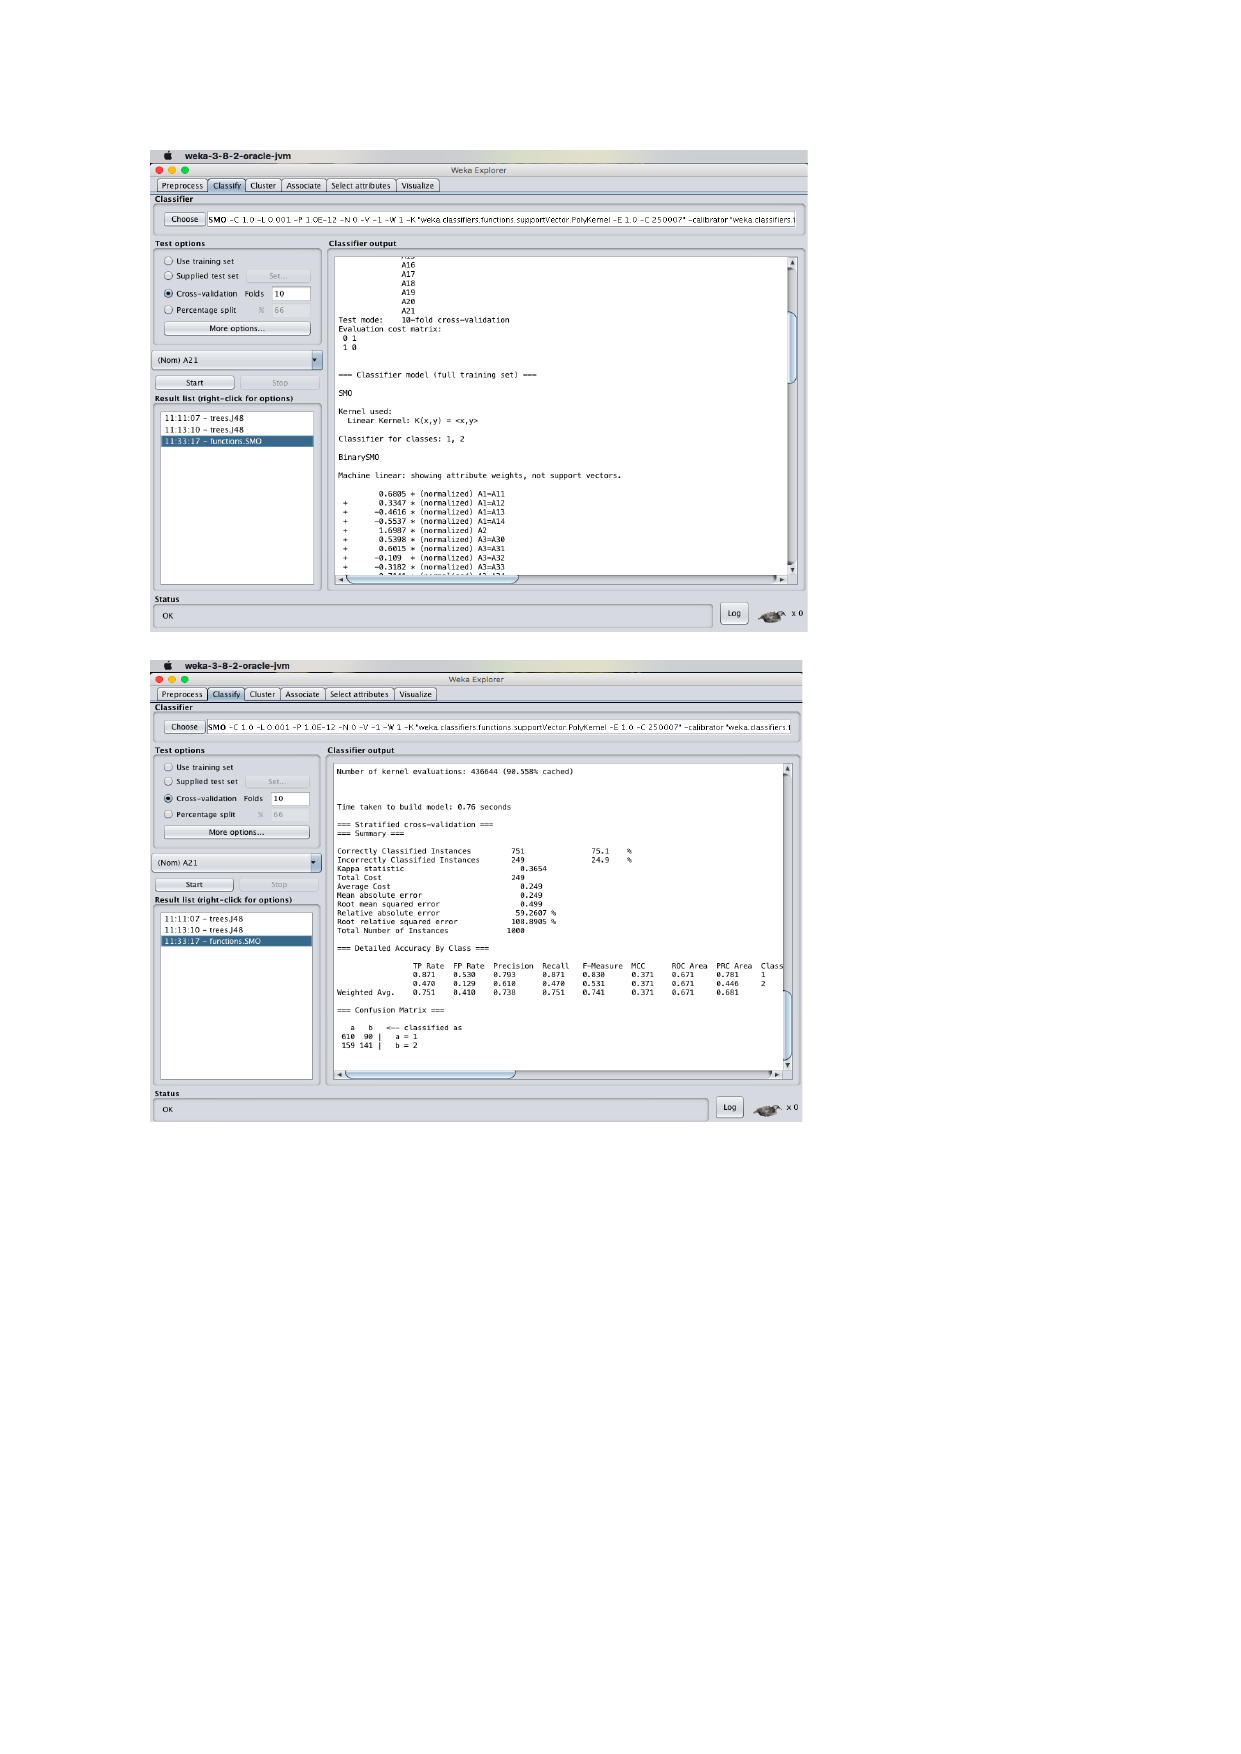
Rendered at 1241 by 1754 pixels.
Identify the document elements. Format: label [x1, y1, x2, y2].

picture [150, 660, 803, 1122]
picture [150, 150, 808, 632]
